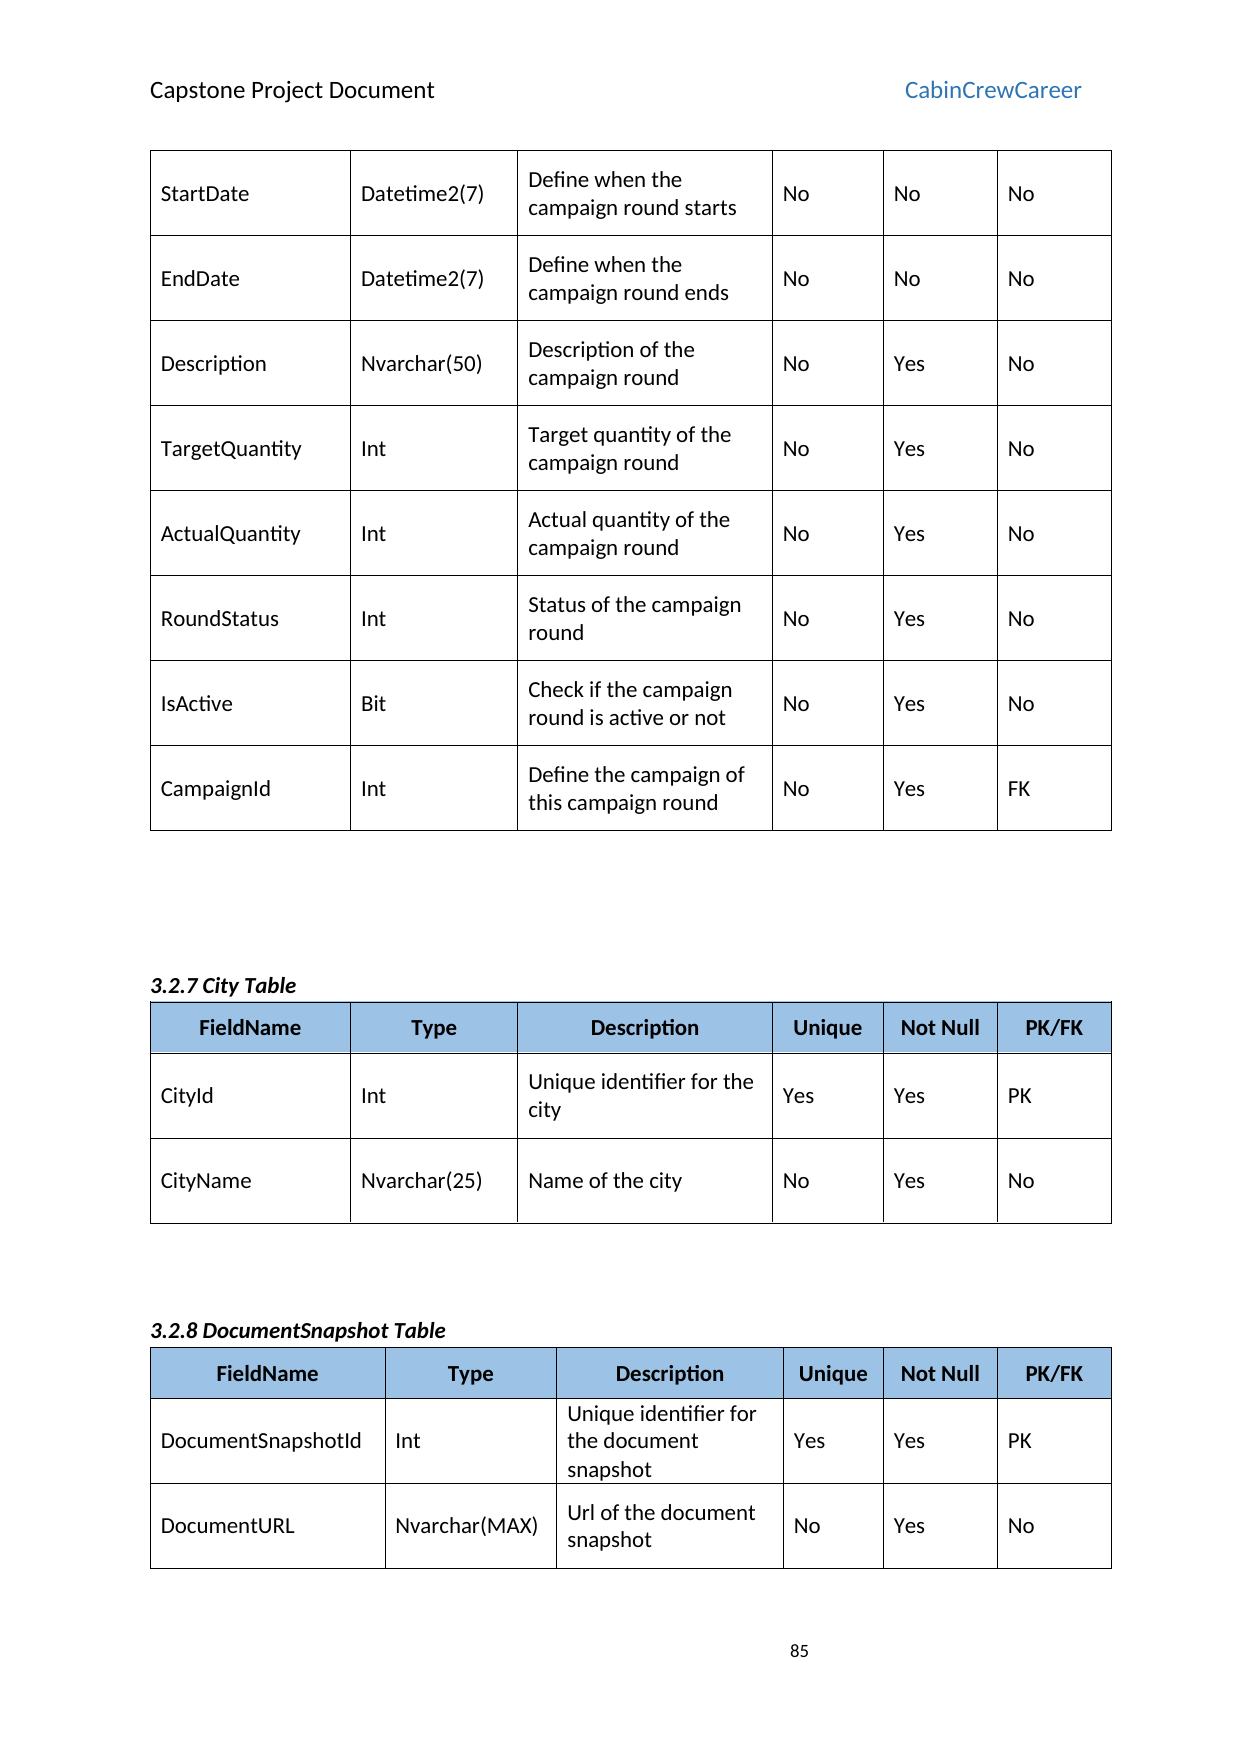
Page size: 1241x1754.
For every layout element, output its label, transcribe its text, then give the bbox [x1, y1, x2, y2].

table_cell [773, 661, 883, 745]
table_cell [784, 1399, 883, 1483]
subtitle 3.2.7 City Table [150, 971, 1090, 999]
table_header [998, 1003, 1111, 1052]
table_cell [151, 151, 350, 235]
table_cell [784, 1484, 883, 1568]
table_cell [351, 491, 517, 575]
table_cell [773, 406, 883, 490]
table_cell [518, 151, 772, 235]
subtitle 3.2.8 DocumentSnapshot Table [150, 1317, 1090, 1345]
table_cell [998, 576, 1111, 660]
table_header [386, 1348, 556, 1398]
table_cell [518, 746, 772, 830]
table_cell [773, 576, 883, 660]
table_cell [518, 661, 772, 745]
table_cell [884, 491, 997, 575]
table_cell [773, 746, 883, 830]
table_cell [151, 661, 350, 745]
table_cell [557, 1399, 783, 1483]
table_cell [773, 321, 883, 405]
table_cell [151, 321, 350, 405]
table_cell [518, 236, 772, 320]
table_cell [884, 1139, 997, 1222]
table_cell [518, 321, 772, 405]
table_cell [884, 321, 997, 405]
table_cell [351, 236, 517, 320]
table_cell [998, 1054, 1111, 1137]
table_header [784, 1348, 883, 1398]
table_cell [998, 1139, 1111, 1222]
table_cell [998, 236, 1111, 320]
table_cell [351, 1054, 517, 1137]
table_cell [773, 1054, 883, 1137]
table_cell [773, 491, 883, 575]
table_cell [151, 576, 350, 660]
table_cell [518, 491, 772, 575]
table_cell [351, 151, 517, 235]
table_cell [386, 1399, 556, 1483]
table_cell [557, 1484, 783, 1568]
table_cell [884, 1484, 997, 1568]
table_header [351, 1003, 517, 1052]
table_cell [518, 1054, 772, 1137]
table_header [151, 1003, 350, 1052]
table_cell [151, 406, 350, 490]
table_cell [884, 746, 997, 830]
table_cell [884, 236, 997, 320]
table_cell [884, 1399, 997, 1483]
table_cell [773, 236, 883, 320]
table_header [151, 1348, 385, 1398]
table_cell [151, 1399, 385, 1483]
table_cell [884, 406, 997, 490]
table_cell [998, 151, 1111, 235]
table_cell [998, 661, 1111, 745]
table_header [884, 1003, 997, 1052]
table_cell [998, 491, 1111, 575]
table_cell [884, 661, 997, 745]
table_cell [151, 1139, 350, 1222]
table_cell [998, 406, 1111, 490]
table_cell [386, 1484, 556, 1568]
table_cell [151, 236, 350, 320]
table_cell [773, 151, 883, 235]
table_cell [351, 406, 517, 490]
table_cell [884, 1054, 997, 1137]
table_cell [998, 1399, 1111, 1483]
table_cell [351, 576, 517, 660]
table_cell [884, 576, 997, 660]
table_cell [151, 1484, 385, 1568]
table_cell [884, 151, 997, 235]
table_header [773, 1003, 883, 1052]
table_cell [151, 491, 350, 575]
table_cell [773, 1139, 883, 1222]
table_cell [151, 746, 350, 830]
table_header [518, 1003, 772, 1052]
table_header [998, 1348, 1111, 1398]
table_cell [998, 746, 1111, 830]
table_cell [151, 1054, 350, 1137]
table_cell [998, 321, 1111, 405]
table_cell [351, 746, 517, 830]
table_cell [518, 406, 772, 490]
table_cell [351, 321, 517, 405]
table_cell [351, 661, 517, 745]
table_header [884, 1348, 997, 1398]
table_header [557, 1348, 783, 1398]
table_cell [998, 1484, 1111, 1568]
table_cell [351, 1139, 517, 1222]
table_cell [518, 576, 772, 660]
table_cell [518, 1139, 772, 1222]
